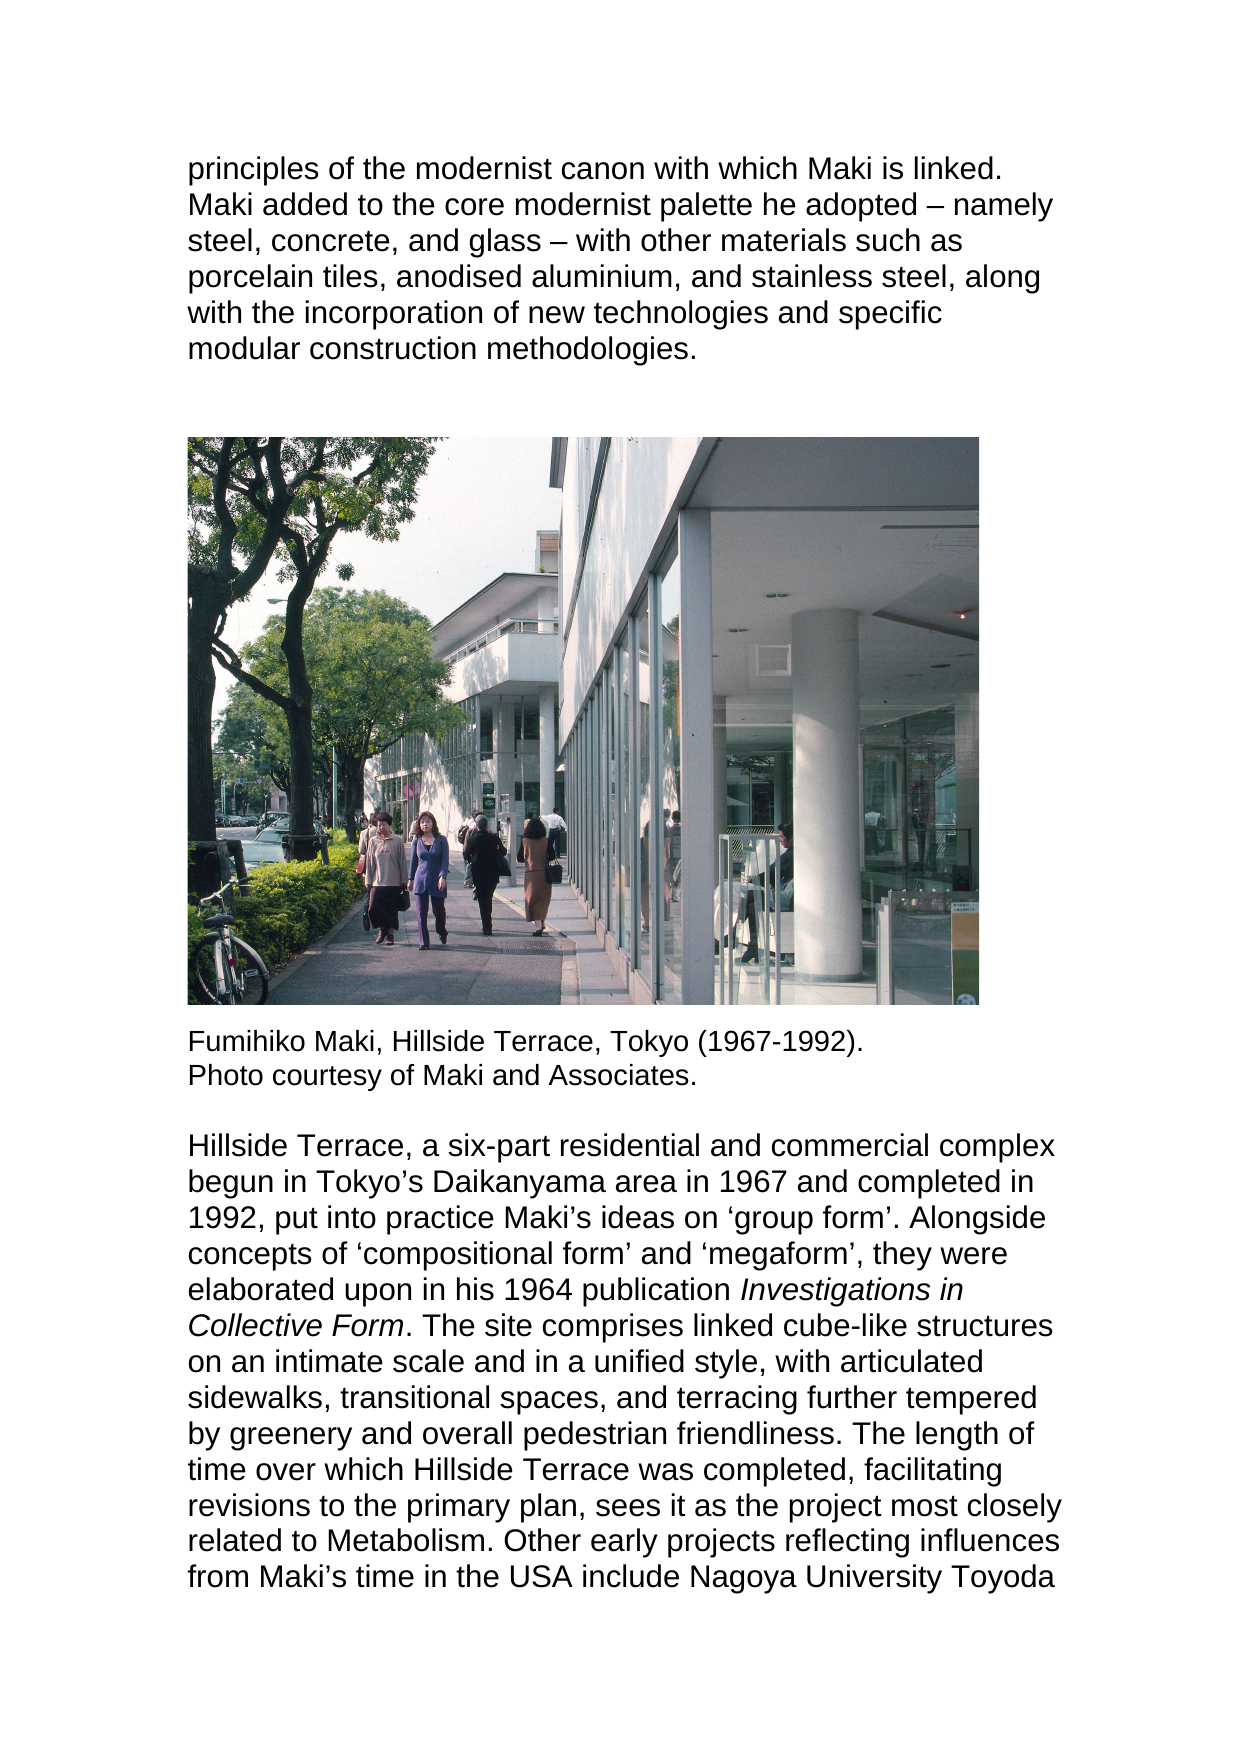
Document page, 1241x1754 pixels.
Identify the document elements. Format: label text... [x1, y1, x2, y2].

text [187, 1127, 1064, 1594]
text Fumihiko Maki, Hillside Terrace, Tokyo (1967-1992). [187, 1024, 1064, 1058]
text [187, 150, 1064, 366]
picture [187, 437, 980, 1005]
text Photo courtesy of Maki and Associates. [187, 1058, 1064, 1091]
